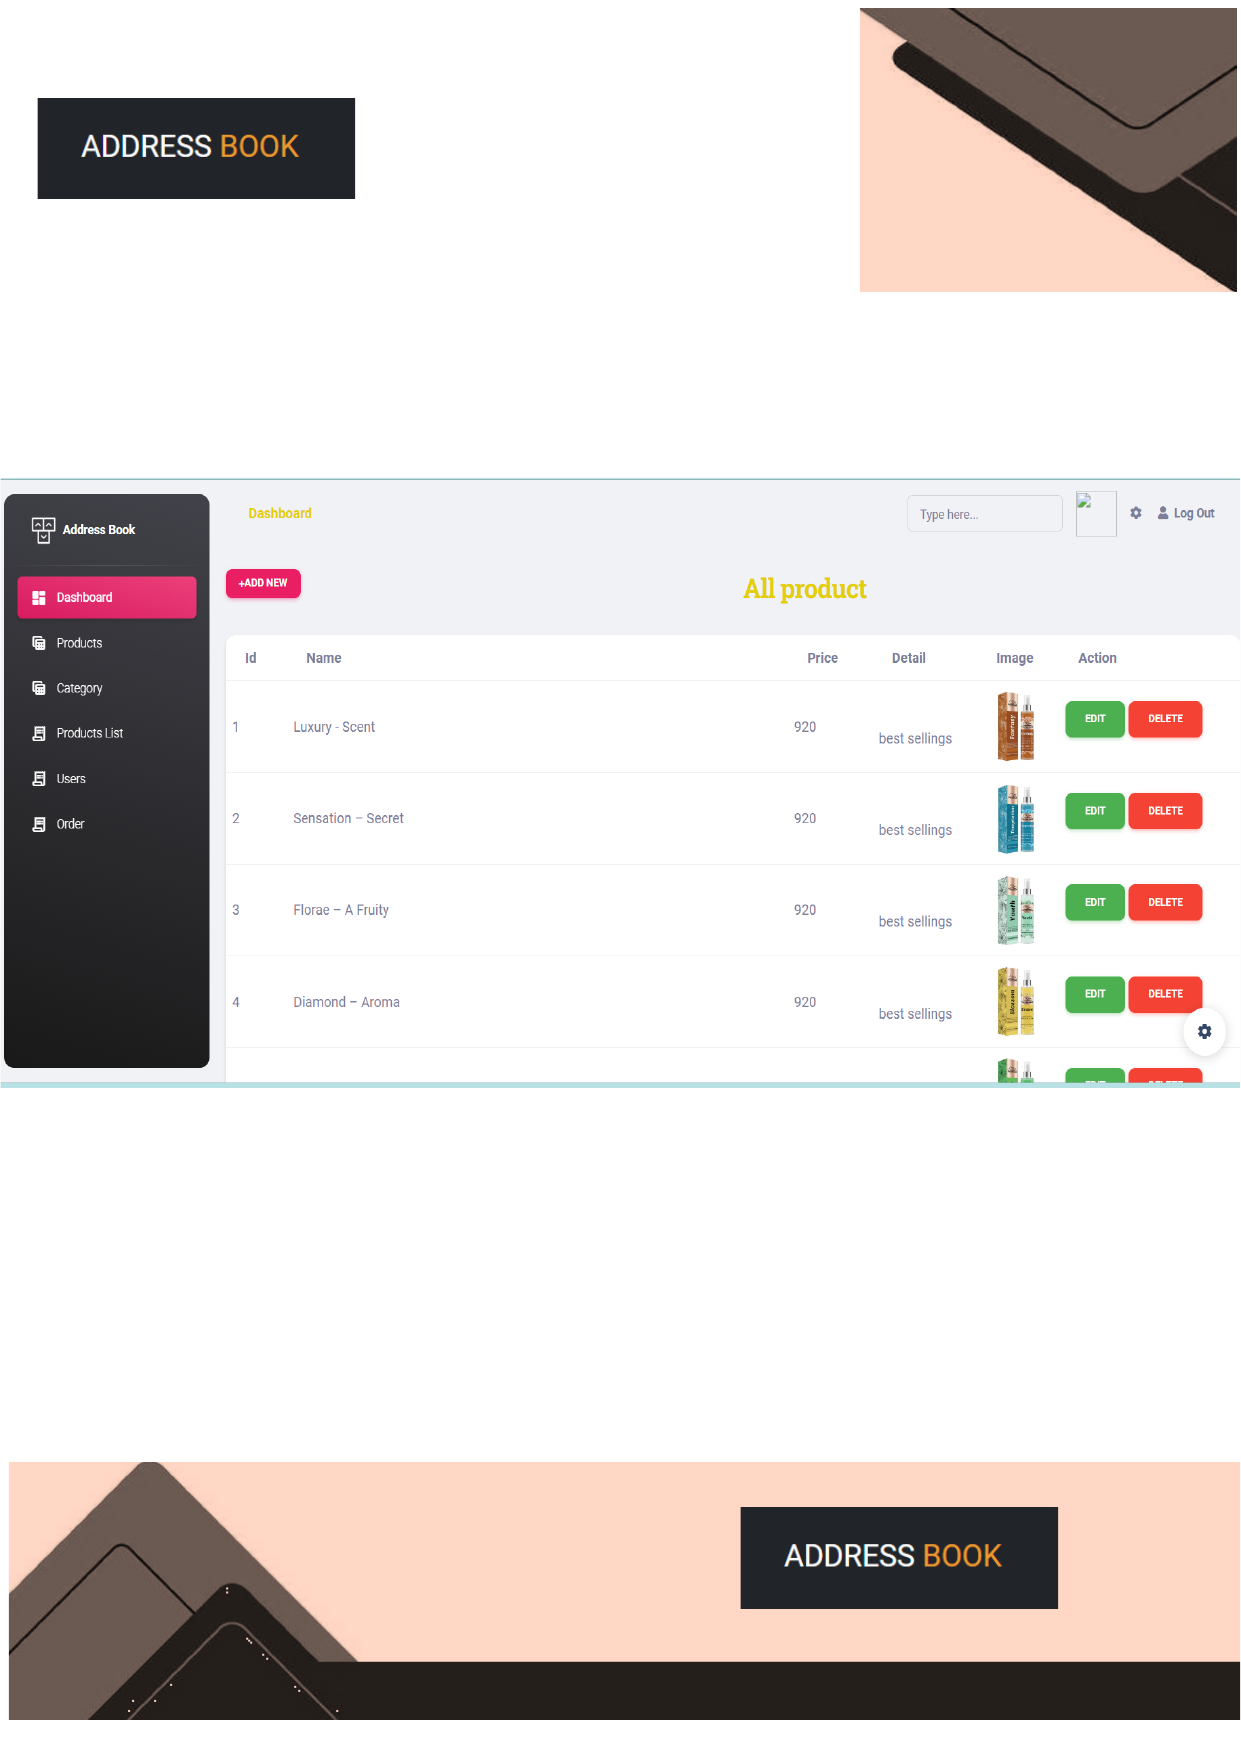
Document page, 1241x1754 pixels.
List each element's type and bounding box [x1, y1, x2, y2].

picture [37, 98, 356, 199]
picture [740, 1507, 1059, 1609]
picture [0, 478, 1241, 1088]
